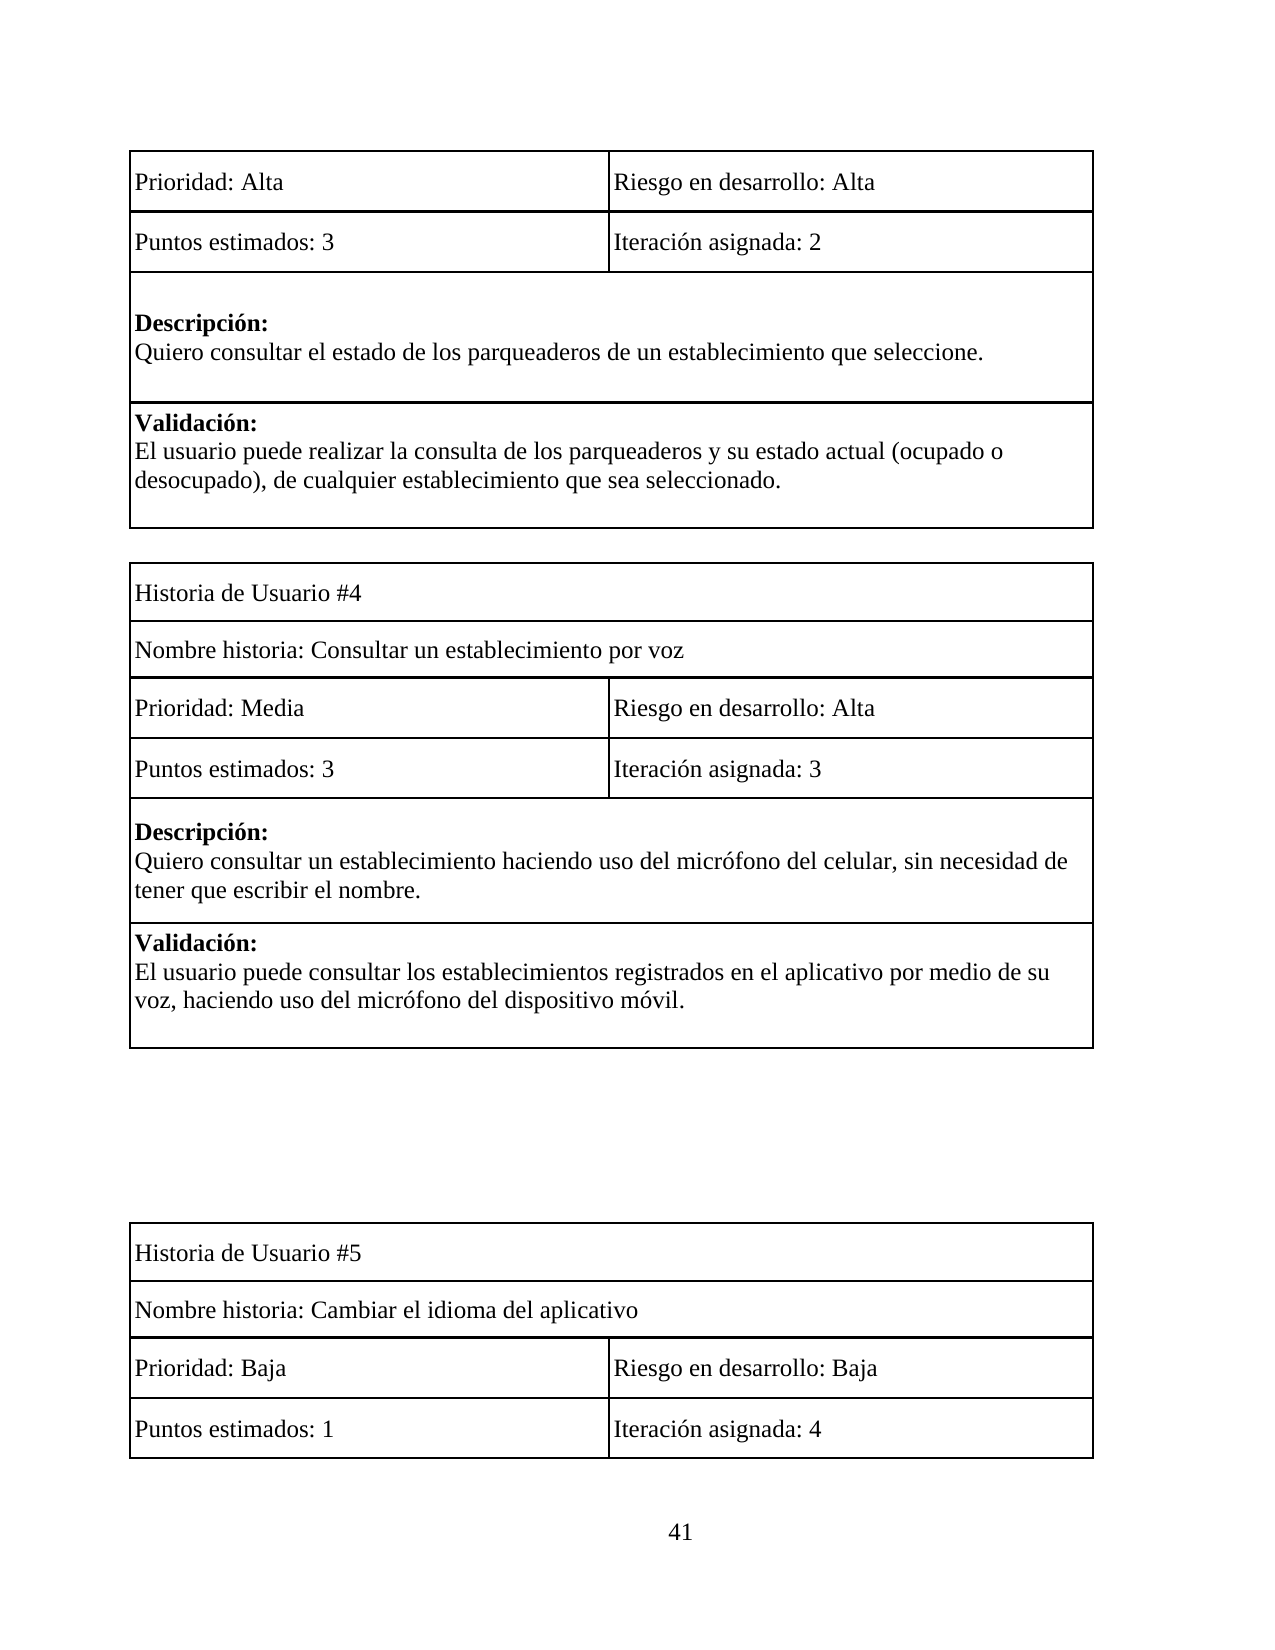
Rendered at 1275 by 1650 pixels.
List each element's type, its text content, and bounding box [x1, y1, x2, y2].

table_cell Validación: El usuario puede consultar los establecimientos registrados en el aplicativo por medio de su voz, haciendo uso del micrófono del dispositivo móvil. [131, 924, 1092, 1047]
table_cell Riesgo en desarrollo: Alta [610, 152, 1092, 210]
table_cell Nombre historia: Cambiar el idioma del aplicativo [131, 1282, 1092, 1336]
table_cell Puntos estimados: 3 [131, 739, 608, 797]
table_cell Validación: El usuario puede realizar la consulta de los parqueaderos y su estado actual (ocupado o desocupado), de cualquier establecimiento que sea seleccionado. [131, 404, 1092, 527]
table_cell Puntos estimados: 1 [131, 1399, 608, 1457]
table_cell Puntos estimados: 3 [131, 213, 608, 271]
table_cell Descripción: Quiero consultar un establecimiento haciendo uso del micrófono del celular, sin necesidad de tener que escribir el nombre. [131, 799, 1092, 922]
table_cell Prioridad: Baja [131, 1339, 608, 1397]
table_header Historia de Usuario #5 [131, 1224, 1092, 1280]
table_cell Prioridad: Alta [131, 152, 608, 210]
table_cell Riesgo en desarrollo: Alta [610, 679, 1092, 737]
table_cell Iteración asignada: 3 [610, 739, 1092, 797]
table_cell Riesgo en desarrollo: Baja [610, 1339, 1092, 1397]
table_cell Iteración asignada: 2 [610, 213, 1092, 271]
table_cell Iteración asignada: 4 [610, 1399, 1092, 1457]
table_cell Prioridad: Media [131, 679, 608, 737]
table_header Historia de Usuario #4 [131, 564, 1092, 620]
table_cell Nombre historia: Consultar un establecimiento por voz [131, 622, 1092, 676]
table_cell Descripción: Quiero consultar el estado de los parqueaderos de un establecimiento que seleccione. [131, 273, 1092, 401]
